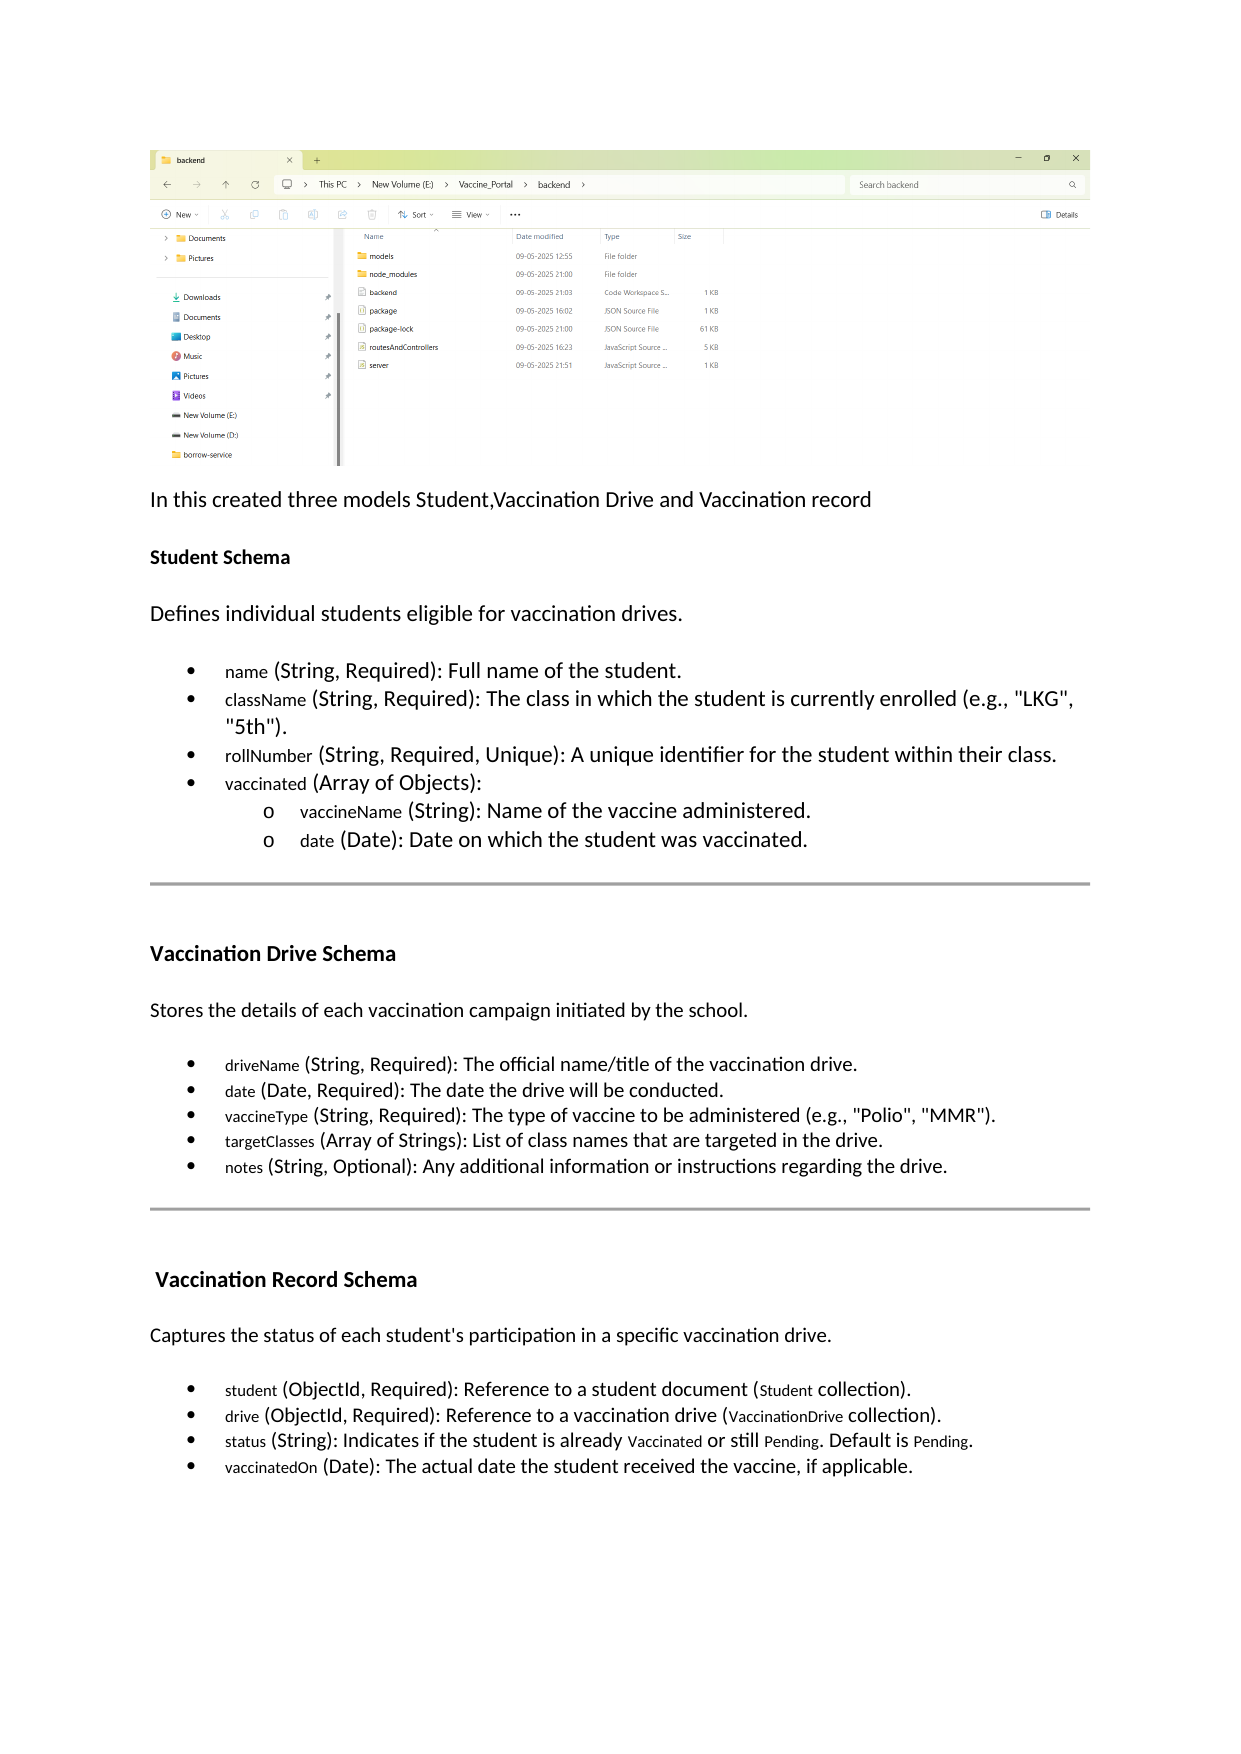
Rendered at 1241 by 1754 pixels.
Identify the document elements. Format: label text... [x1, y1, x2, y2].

list notes (String, Optional): Any additional information or instructions regarding the drive. [187, 1153, 1090, 1178]
picture [150, 150, 1091, 466]
text Defines individual students eligible for vaccination drives. [150, 599, 1090, 627]
list vaccinatedOn (Date): The actual date the student received the vaccine, if applicable. [187, 1453, 1090, 1478]
list name (String, Required): Full name of the student. [187, 656, 1090, 684]
list targetClasses (Array of Strings): List of class names that are targeted in the drive. [187, 1128, 1090, 1153]
list drive (ObjectId, Required): Reference to a vaccination drive (VaccinationDrive collection). [187, 1402, 1090, 1427]
text Captures the status of each student's participation in a specific vaccination drive. [150, 1322, 1090, 1347]
text In this created three models Student,Vaccination Drive and Vaccination record [150, 485, 1090, 513]
text Student Schema [150, 544, 1090, 570]
list date (Date): Date on which the student was vaccinated. [262, 825, 1090, 853]
list status (String): Indicates if the student is already Vaccinated or still Pending. Default is Pending. [187, 1427, 1090, 1453]
list className (String, Required): The class in which the student is currently enrolled (e.g., "LKG", "5th"). [187, 684, 1090, 740]
text Vaccination Drive Schema [150, 939, 1090, 968]
list date (Date, Required): The date the drive will be conducted. [187, 1077, 1090, 1102]
list student (ObjectId, Required): Reference to a student document (Student collection). [187, 1377, 1090, 1402]
list vaccinated (Array of Objects): [187, 768, 1090, 796]
list driveName (String, Required): The official name/title of the vaccination drive. [187, 1051, 1090, 1077]
list rollNumber (String, Required, Unique): A unique identifier for the student within their class. [187, 740, 1090, 768]
list vaccineType (String, Required): The type of vaccine to be administered (e.g., "Polio", "MMR"). [187, 1102, 1090, 1128]
list vaccineName (String): Name of the vaccine administered. [262, 796, 1090, 825]
text Stores the details of each vaccination campaign initiated by the school. [150, 997, 1090, 1022]
text Vaccination Record Schema [150, 1265, 1090, 1293]
